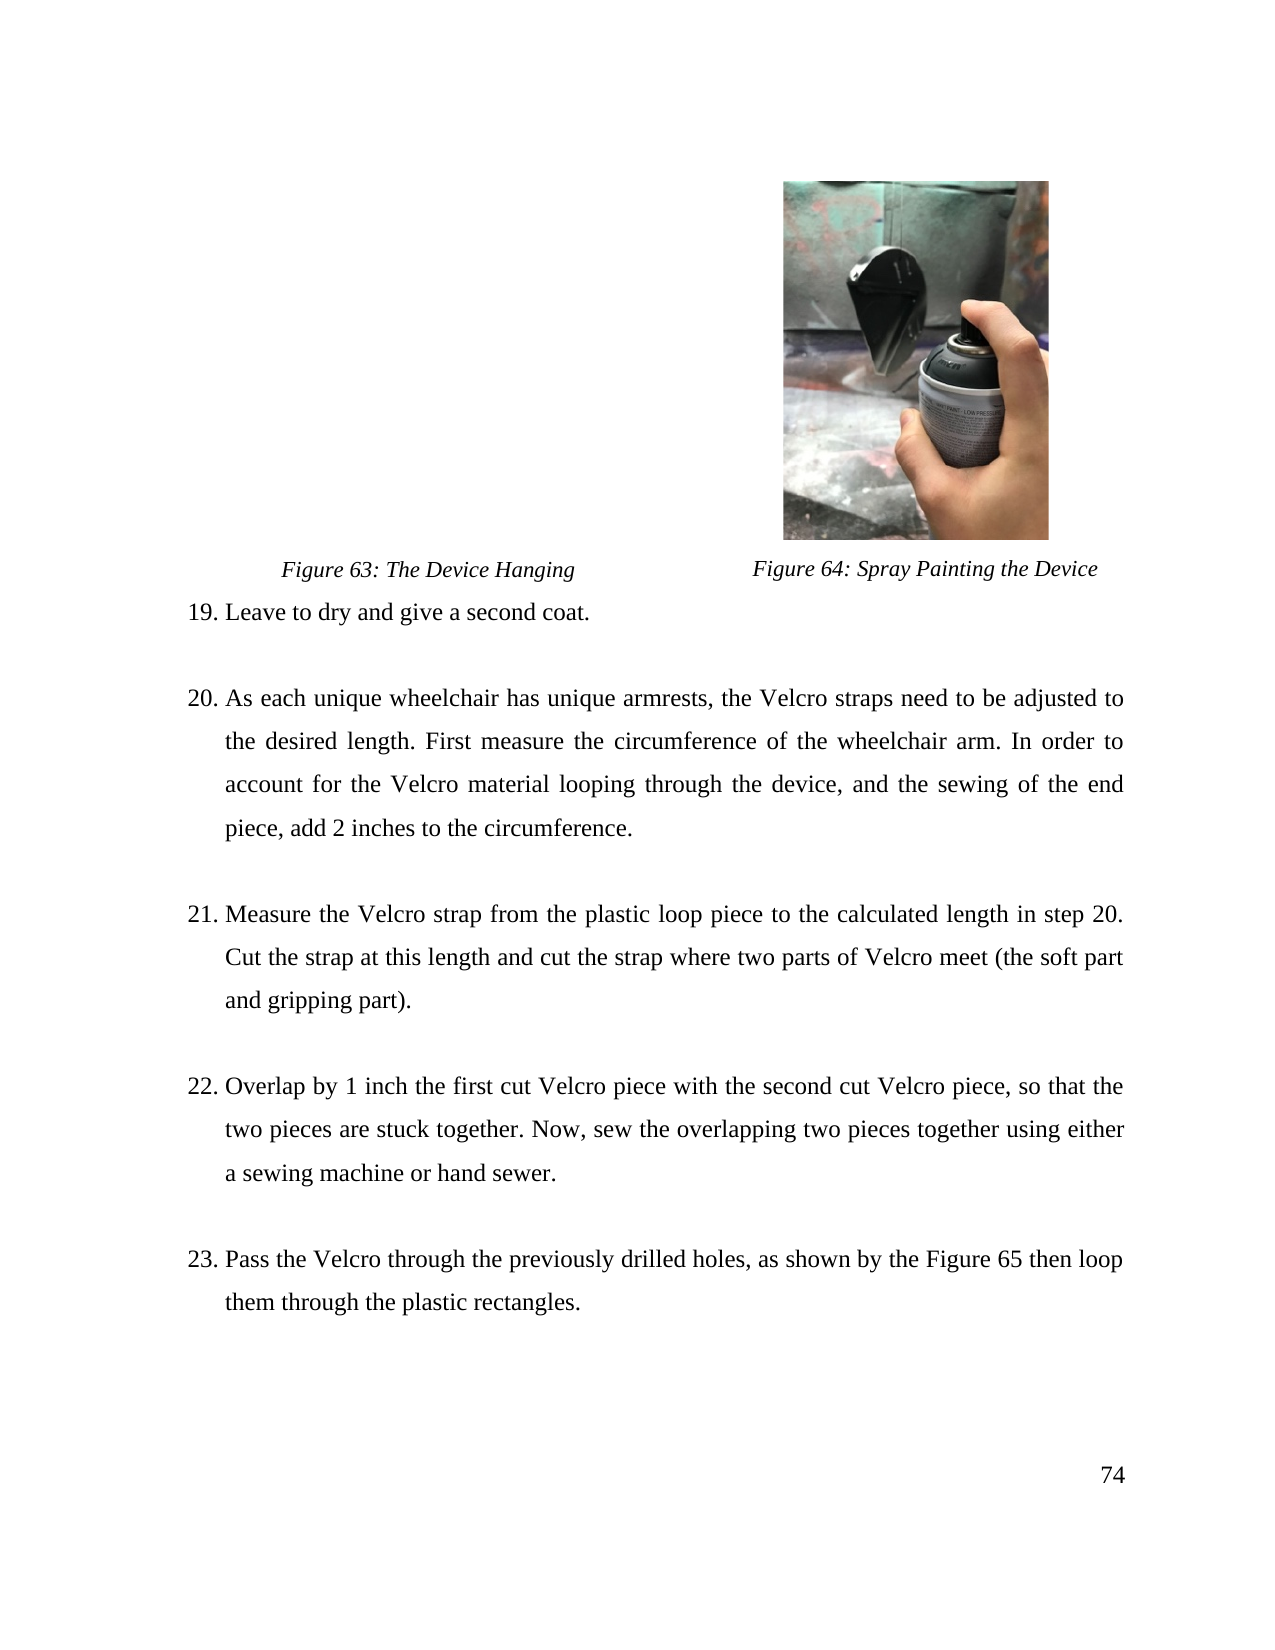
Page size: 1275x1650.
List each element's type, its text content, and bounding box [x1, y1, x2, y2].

list Leave to dry and give a second coat. [187, 193, 1125, 626]
list Measure the Velcro strap from the plastic loop piece to the calculated length in step 20. Cut the strap at this length and cut the strap where two parts of Velcro meet (the soft part and gripping part). [187, 899, 1125, 1014]
list As each unique wheelchair has unique armrests, the Velcro straps need to be adjusted to the desired length. First measure the circumference of the wheelchair arm. In order to account for the Velcro material looping through the device, and the sewing of the end piece, add 2 inches to the circumference. [187, 683, 1125, 841]
list Overlap by 1 inch the first cut Velcro piece with the second cut Velcro piece, so that the two pieces are stuck together. Now, sew the overlapping two pieces together using either a sewing machine or hand sewer. [187, 1071, 1125, 1186]
picture [783, 181, 1049, 540]
list Pass the Velcro through the previously drilled holes, as shown by the Figure 65 then loop them through the plastic rectangles. [187, 1244, 1125, 1316]
